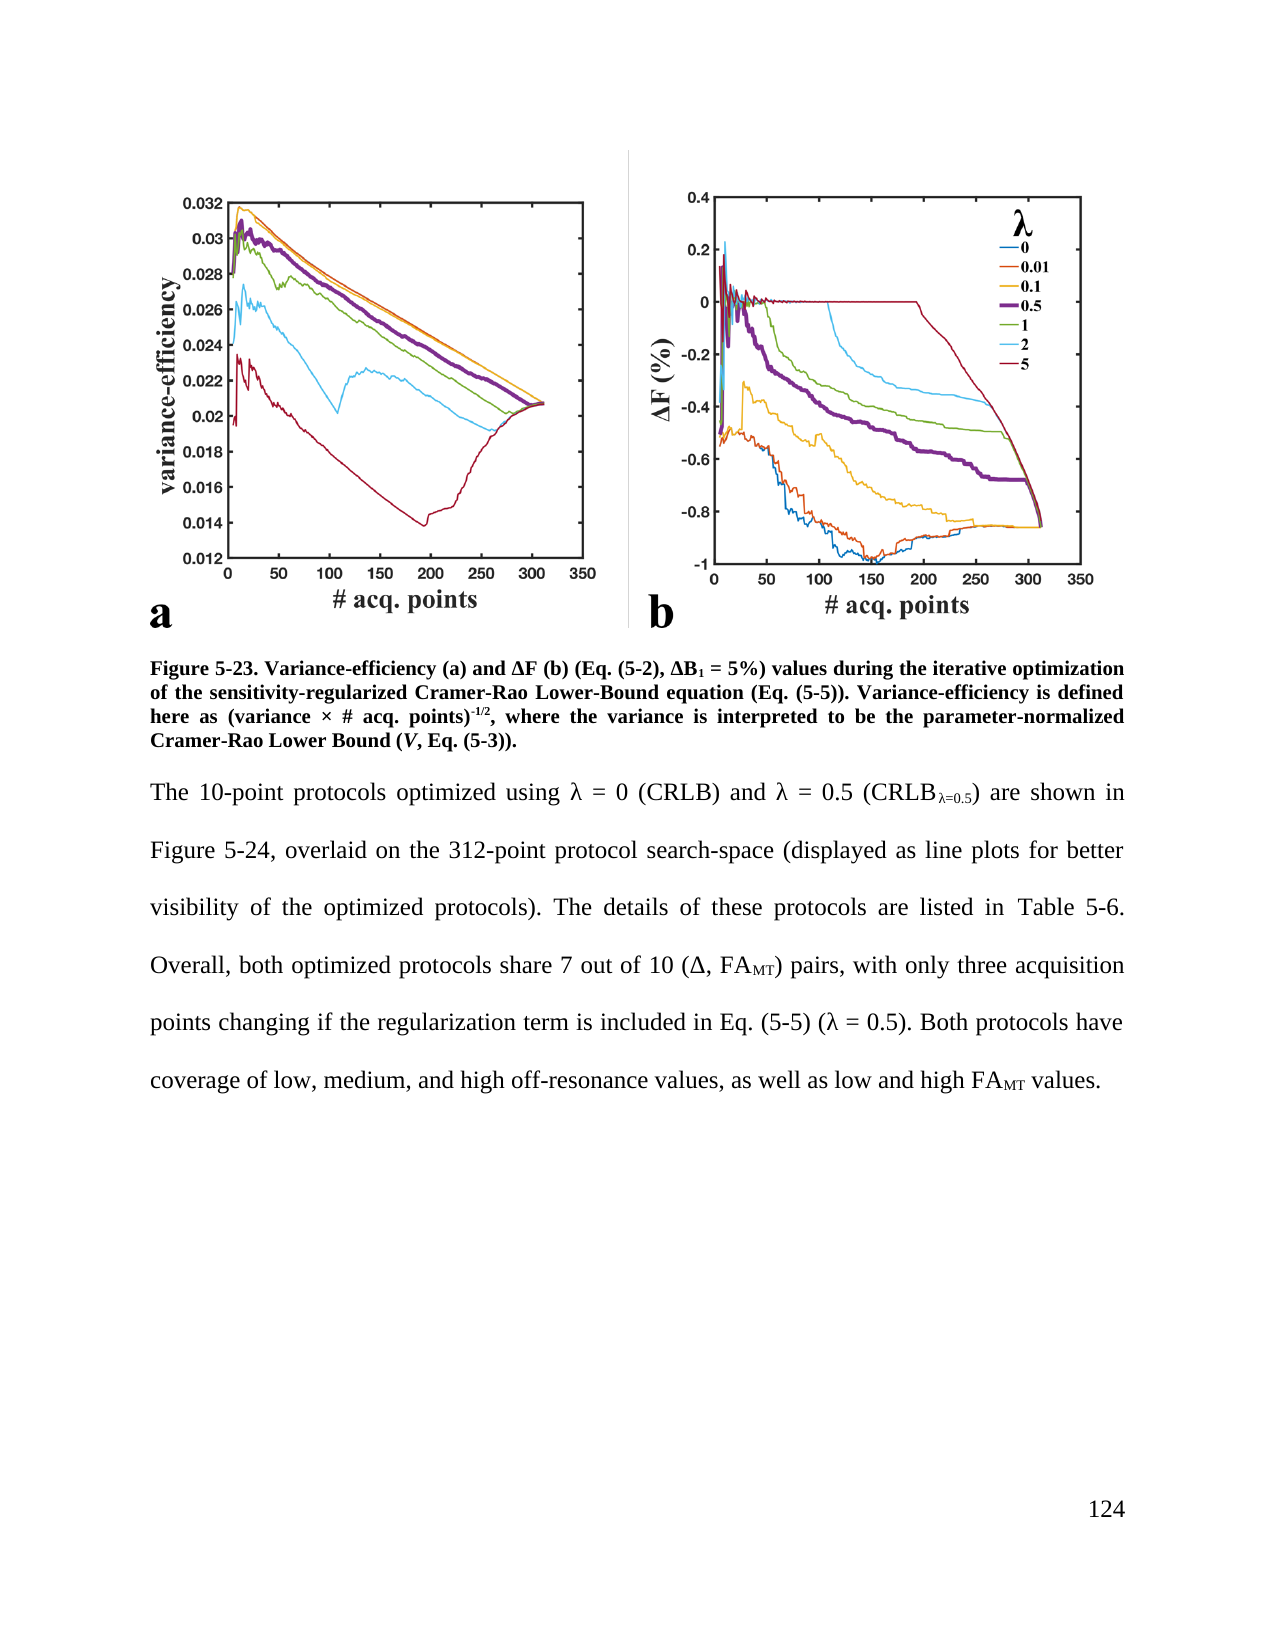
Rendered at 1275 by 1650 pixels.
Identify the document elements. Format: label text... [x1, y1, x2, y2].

picture [150, 150, 1125, 628]
